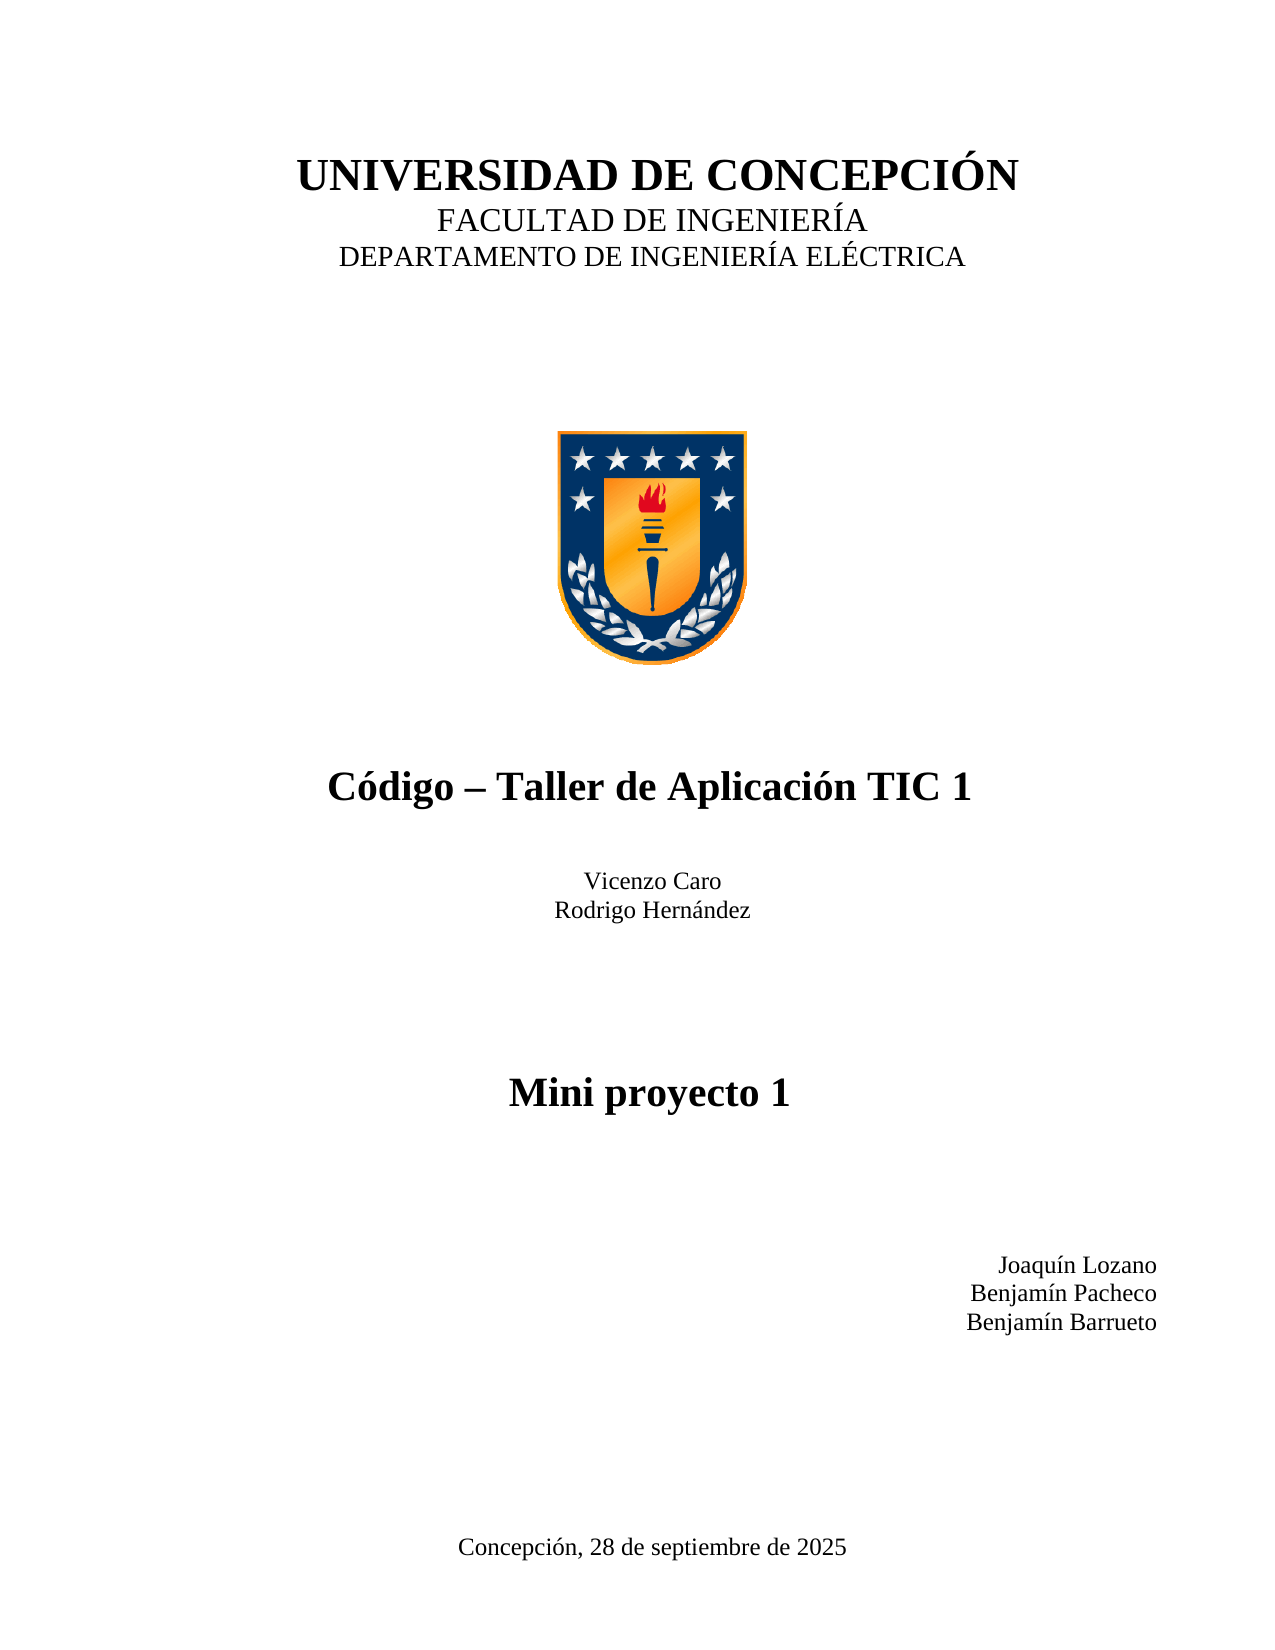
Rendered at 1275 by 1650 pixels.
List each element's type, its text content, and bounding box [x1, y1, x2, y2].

text Código – Taller de Aplicación TIC 1 [207, 761, 1093, 809]
text Mini proyecto 1 [207, 1068, 1093, 1116]
text Benjamín Pacheco [148, 1278, 1157, 1307]
text Rodrigo Hernández [148, 895, 1157, 924]
text FACULTAD DE INGENIERÍA [148, 200, 1157, 239]
picture [557, 431, 748, 668]
text Vicenzo Caro [148, 866, 1157, 895]
text Benjamín Barrueto [148, 1307, 1157, 1336]
text DEPARTAMENTO DE INGENIERÍA ELÉCTRICA [148, 239, 1157, 272]
text Joaquín Lozano [148, 1250, 1157, 1278]
text UNIVERSIDAD DE CONCEPCIÓN [148, 148, 1157, 200]
